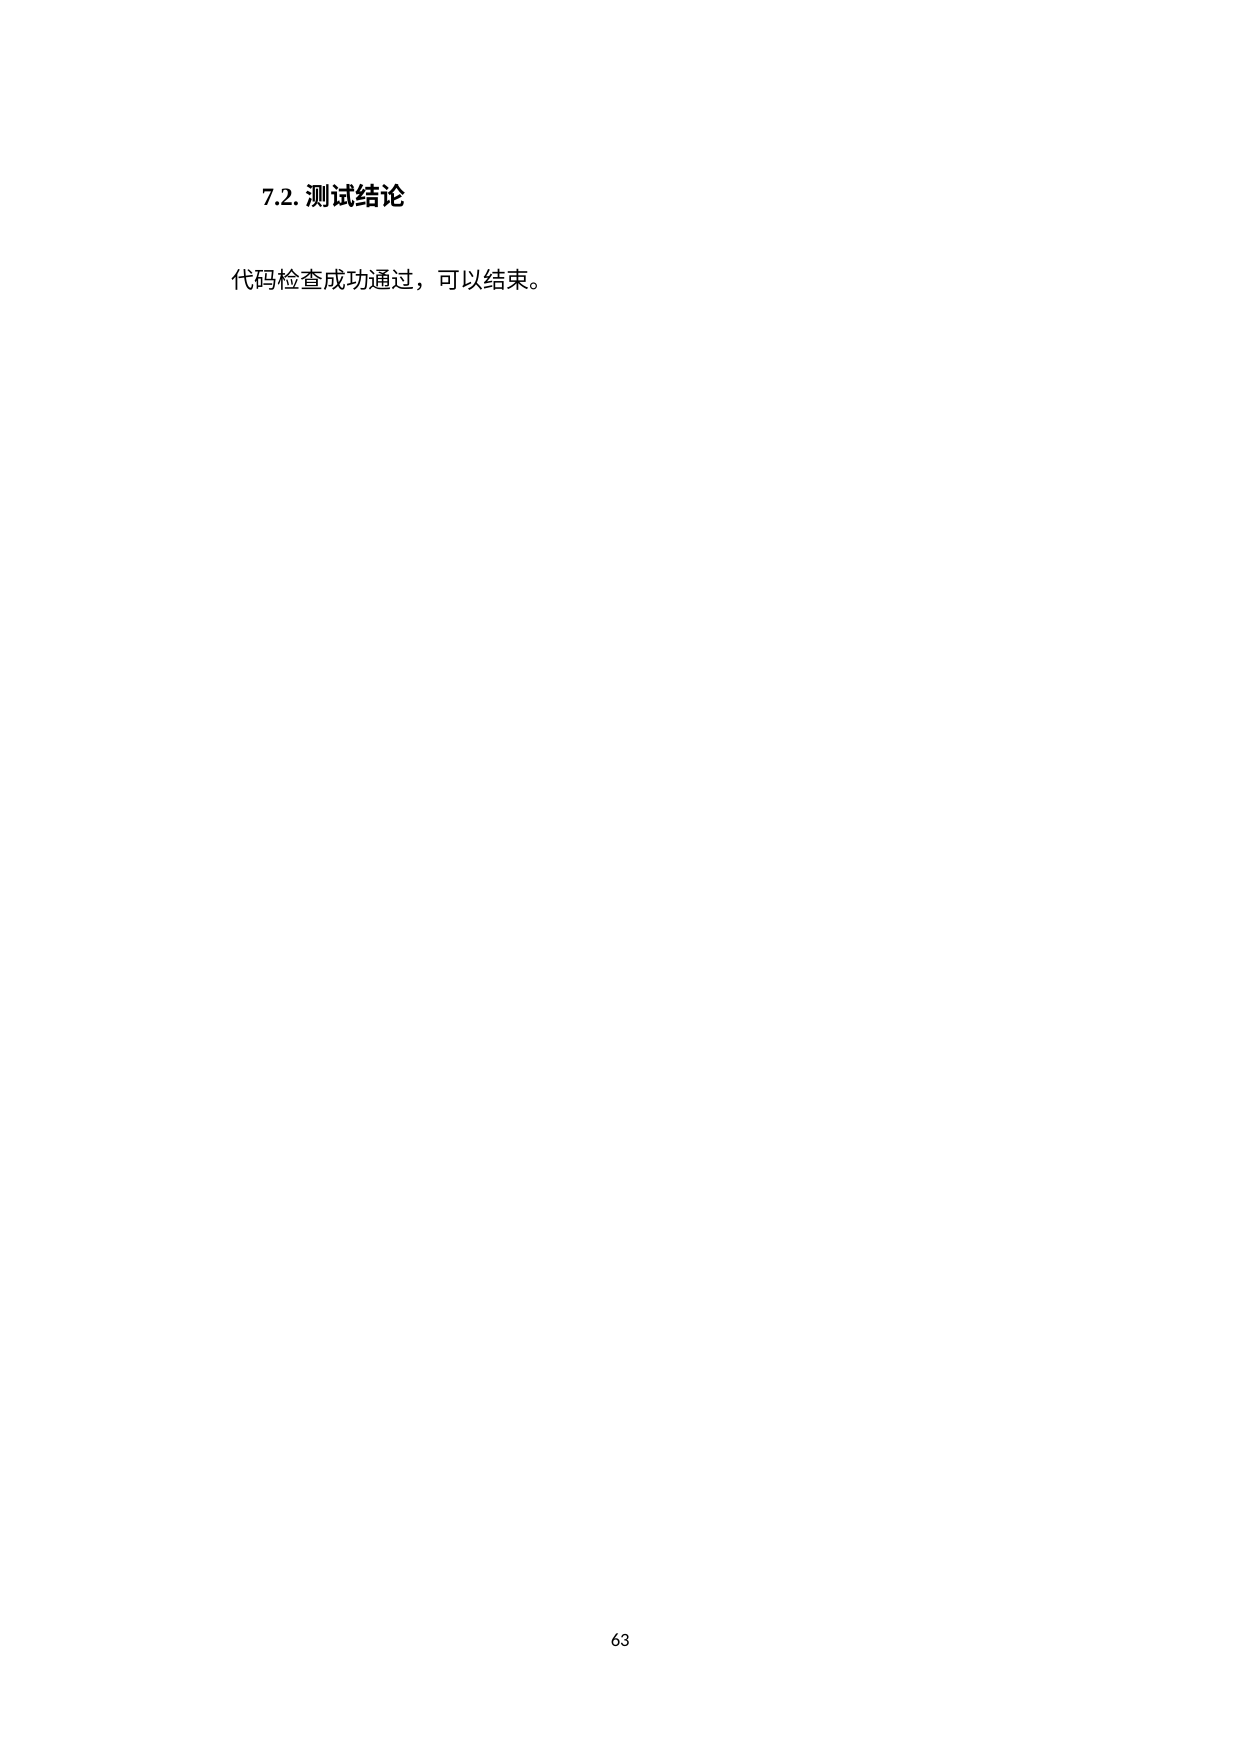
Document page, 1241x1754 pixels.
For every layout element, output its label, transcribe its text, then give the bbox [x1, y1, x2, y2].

list 测试结论 [261, 162, 1053, 227]
text 代码检查成功通过，可以结束。 [231, 246, 1053, 311]
